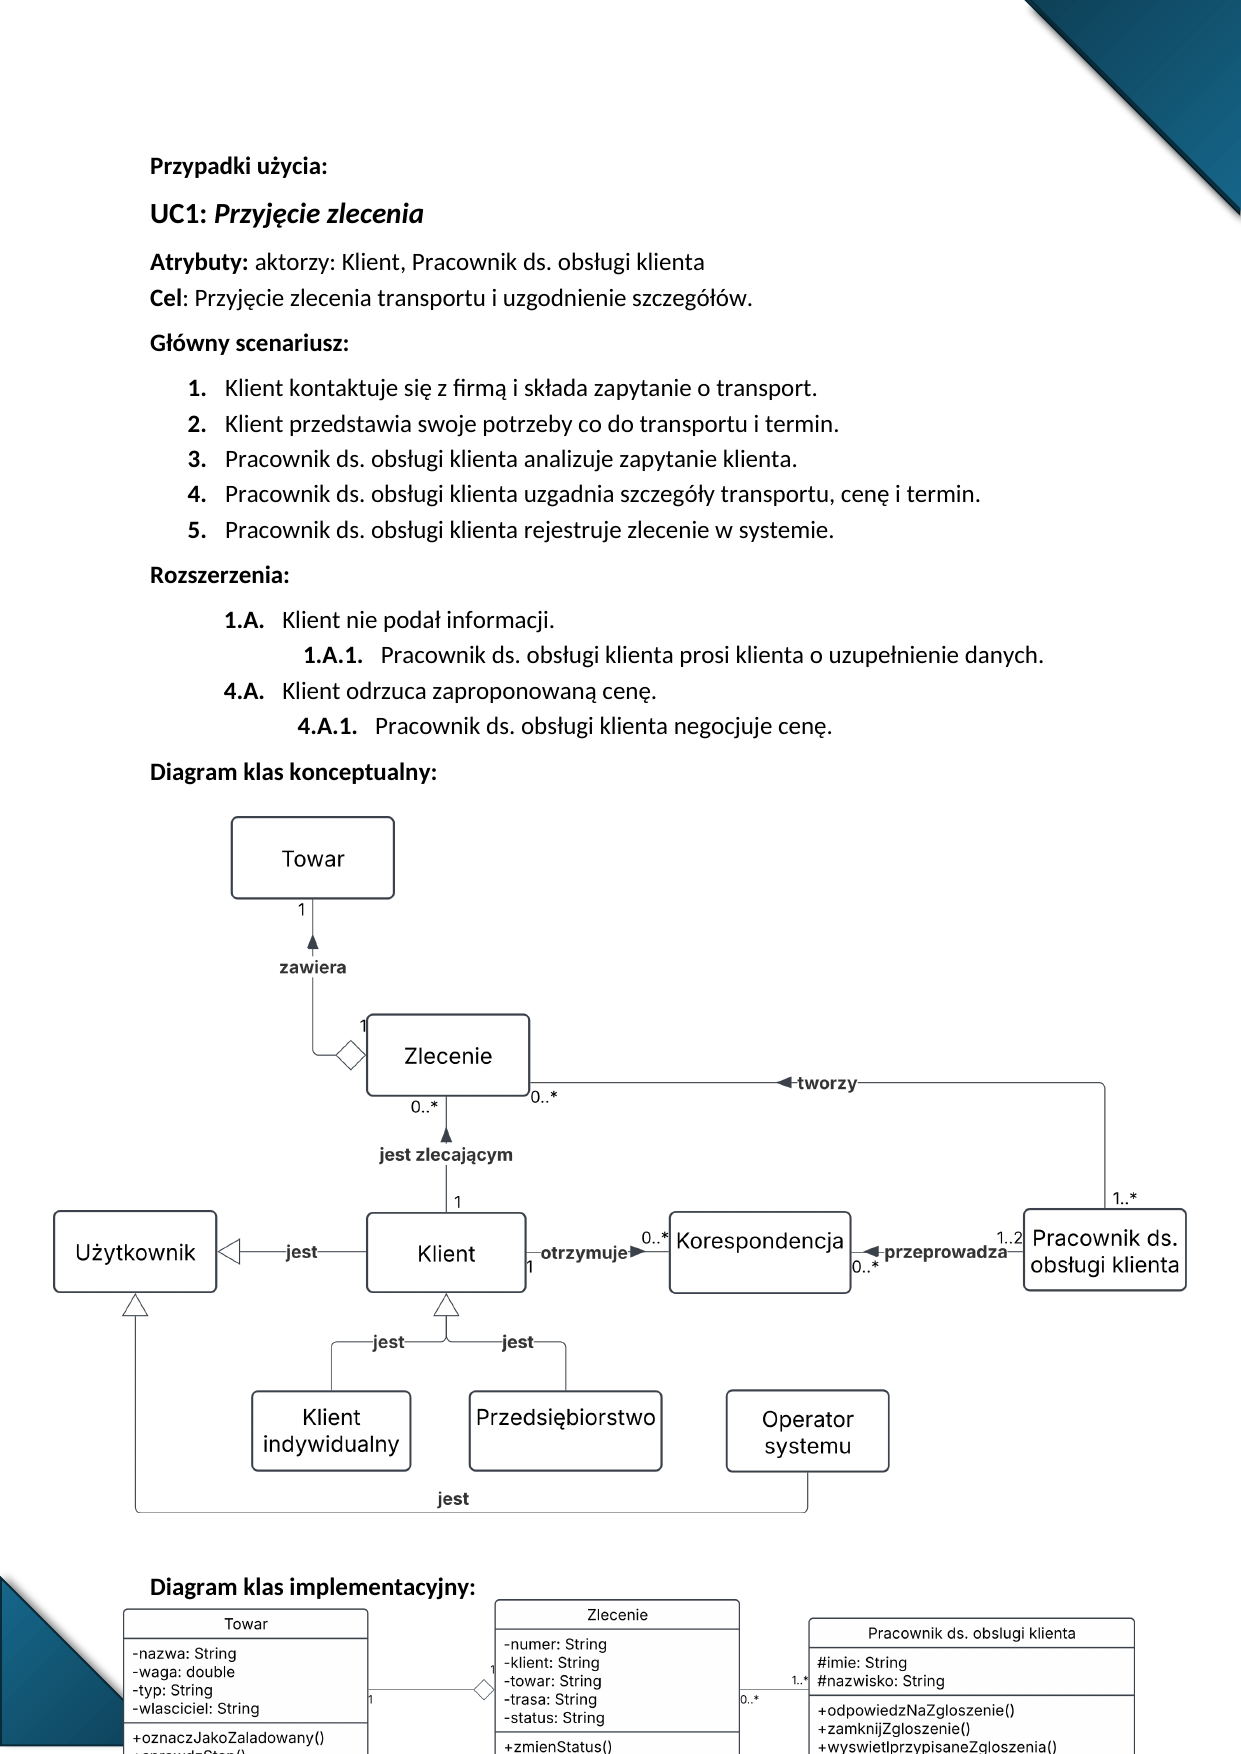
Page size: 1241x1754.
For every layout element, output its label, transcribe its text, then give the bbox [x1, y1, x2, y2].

text Diagram klas konceptualny: [150, 756, 1090, 786]
text Diagram klas implementacyjny: [150, 1571, 1090, 1599]
list Klient przedstawia swoje potrzeby co do transportu i termin. [187, 408, 1090, 438]
text Rozszerzenia: [150, 559, 1090, 589]
text 1.A. Klient nie podał informacji. 1.A.1. Pracownik ds. obsługi klienta prosi klienta o uzupełnienie danych. 4.A. Klient odrzuca zaproponowaną cenę. 4.A.1. Pracownik ds. obsługi klienta negocjuje cenę. [224, 604, 1090, 741]
list Pracownik ds. obsługi klienta uzgadnia szczegóły transportu, cenę i termin. [187, 478, 1090, 509]
list Klient kontaktuje się z firmą i składa zapytanie o transport. [187, 372, 1090, 403]
text Atrybuty: aktorzy: Klient, Pracownik ds. obsługi klienta Cel: Przyjęcie zlecenia transportu i uzgodnienie szczegółów. [150, 247, 1090, 312]
picture [53, 816, 1187, 1513]
list Pracownik ds. obsługi klienta rejestruje zlecenie w systemie. [187, 514, 1090, 544]
text Główny scenariusz: [150, 327, 1090, 358]
list Pracownik ds. obsługi klienta analizuje zapytanie klienta. [187, 443, 1090, 474]
picture [105, 1599, 1135, 1754]
text UC1: Przyjęcie zlecenia [150, 195, 1090, 231]
text Przypadki użycia: [150, 150, 1090, 181]
